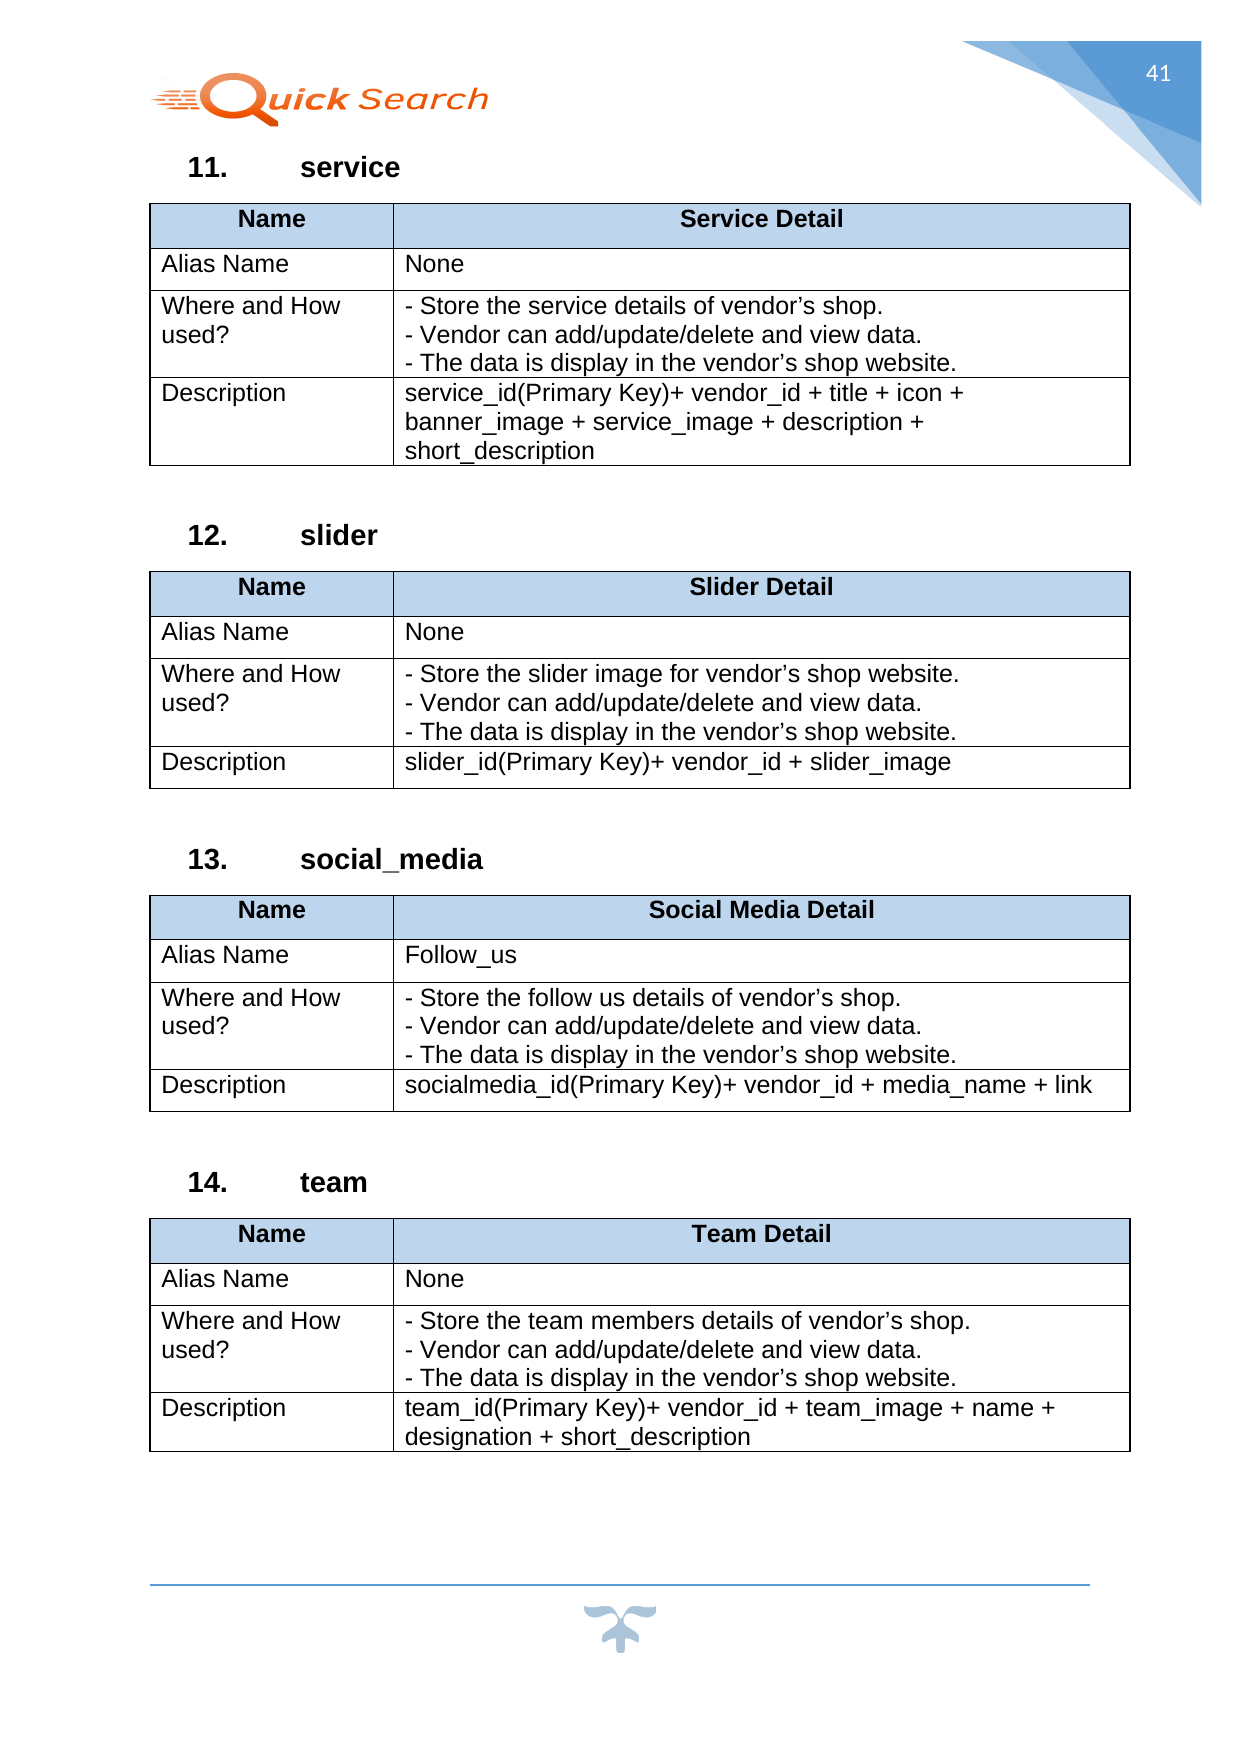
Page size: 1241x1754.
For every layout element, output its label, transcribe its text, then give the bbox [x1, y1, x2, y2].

table_cell Where and How used? [151, 291, 393, 377]
table_cell Where and How used? [151, 983, 393, 1069]
table_cell Follow_us [394, 940, 1129, 982]
table_cell None [394, 249, 1129, 290]
list service [187, 150, 1090, 183]
table_cell Where and How used? [151, 1306, 393, 1392]
table_cell - Store the slider image for vendor’s shop website. - Vendor can add/update/delete and view data. - The data is display in the vendor’s shop website. [394, 659, 1129, 746]
picture [150, 73, 488, 130]
table_header Name [151, 1219, 393, 1263]
table_cell slider_id(Primary Key)+ vendor_id + slider_image [394, 747, 1129, 788]
table_cell Alias Name [151, 617, 393, 658]
table_header Slider Detail [394, 572, 1129, 616]
table_cell Description [151, 1393, 393, 1451]
picture [962, 41, 1202, 207]
table_cell Alias Name [151, 1264, 393, 1305]
table_cell None [394, 1264, 1129, 1305]
table_cell Alias Name [151, 249, 393, 290]
table_cell Description [151, 1070, 393, 1111]
table_cell team_id(Primary Key)+ vendor_id + team_image + name + designation + short_description [394, 1393, 1129, 1451]
table_header Service Detail [394, 204, 1129, 248]
table_cell socialmedia_id(Primary Key)+ vendor_id + media_name + link [394, 1070, 1129, 1111]
table_header Team Detail [394, 1219, 1129, 1263]
table_cell - Store the service details of vendor’s shop. - Vendor can add/update/delete and view data. - The data is display in the vendor’s shop website. [394, 291, 1129, 377]
table_header Social Media Detail [394, 896, 1129, 939]
table_header Name [151, 896, 393, 939]
table_cell Description [151, 747, 393, 788]
list team [187, 1165, 1090, 1198]
table_cell Alias Name [151, 940, 393, 982]
table_cell - Store the team members details of vendor’s shop. - Vendor can add/update/delete and view data. - The data is display in the vendor’s shop website. [394, 1306, 1129, 1392]
list slider [187, 518, 1090, 552]
table_cell Where and How used? [151, 659, 393, 746]
table_cell service_id(Primary Key)+ vendor_id + title + icon + banner_image + service_image + description + short_description [394, 378, 1129, 464]
table_header Name [151, 204, 393, 248]
table_cell None [394, 617, 1129, 658]
table_cell Description [151, 378, 393, 464]
list social_media [187, 842, 1090, 875]
table_header Name [151, 572, 393, 616]
table_cell - Store the follow us details of vendor’s shop. - Vendor can add/update/delete and view data. - The data is display in the vendor’s shop website. [394, 983, 1129, 1069]
